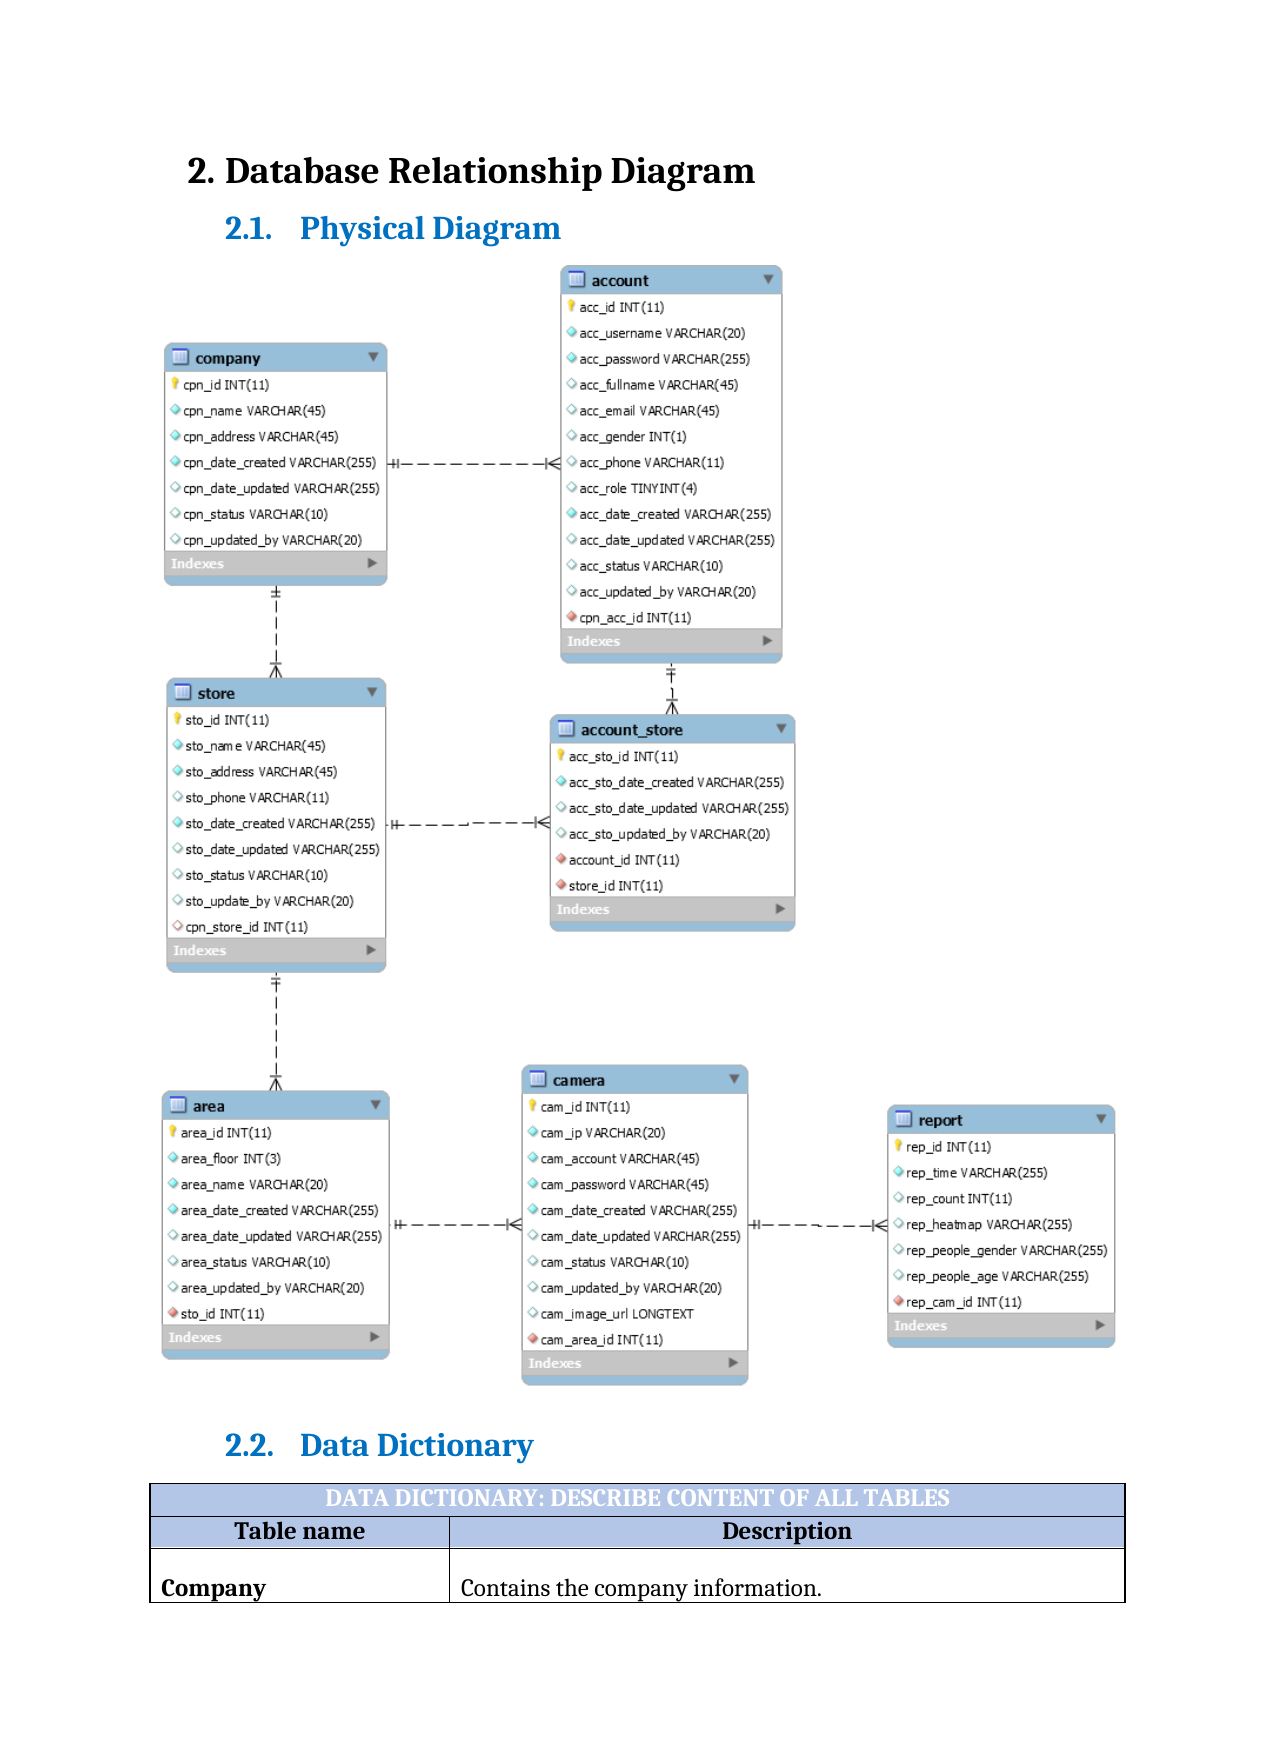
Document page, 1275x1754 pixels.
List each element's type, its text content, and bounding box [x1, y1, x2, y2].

table_header DATA DICTIONARY: DESCRIBE CONTENT OF ALL TABLES [151, 1484, 1124, 1516]
list Data Dictionary [225, 1426, 1125, 1464]
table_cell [450, 1549, 1124, 1602]
subtitle Database Relationship Diagram [187, 150, 1125, 193]
table_cell Company [151, 1549, 449, 1602]
table_cell Table name [151, 1517, 449, 1547]
table_cell Description [450, 1517, 1124, 1547]
list Physical Diagram [225, 209, 1125, 247]
picture [150, 265, 1126, 1408]
